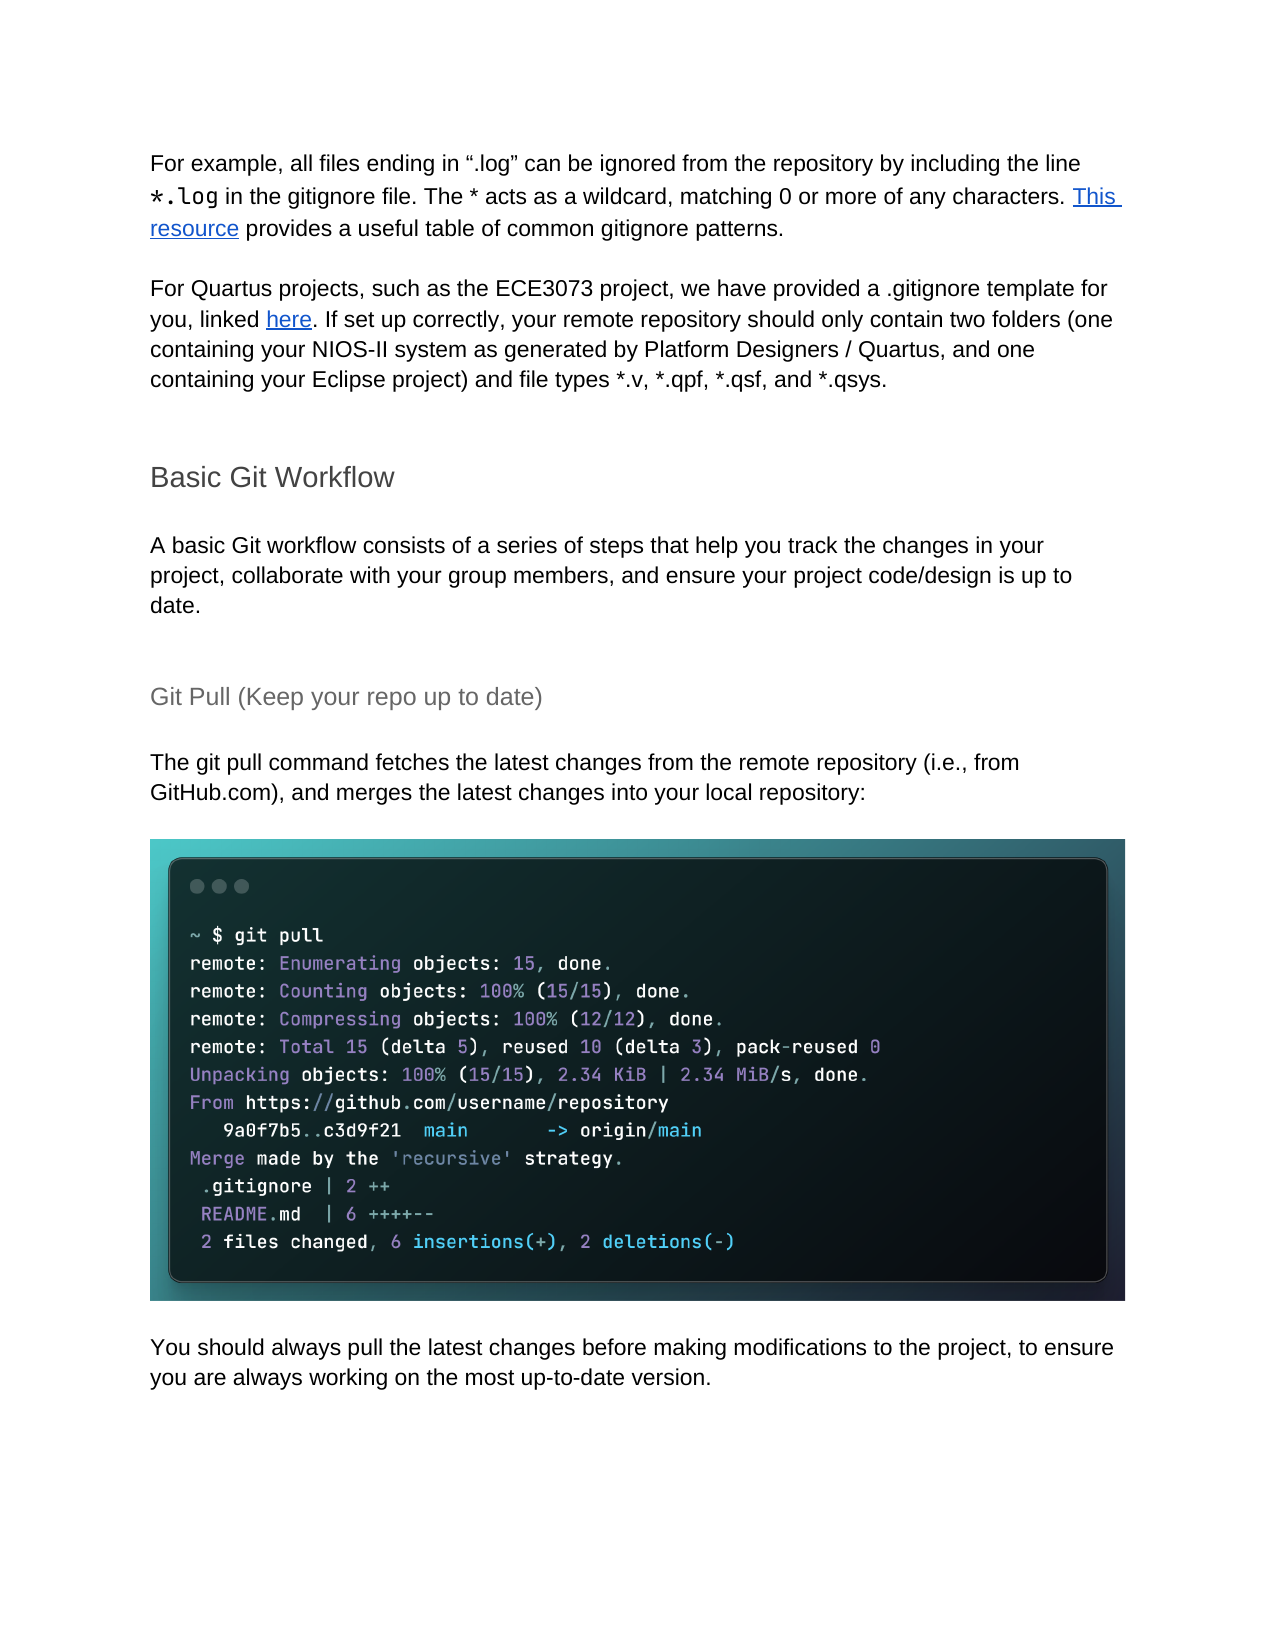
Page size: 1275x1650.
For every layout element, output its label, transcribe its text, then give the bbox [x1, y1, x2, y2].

picture [150, 839, 1125, 1301]
subtitle Basic Git Workflow [150, 460, 1125, 493]
text A basic Git workflow consists of a series of steps that help you track the changes in your project, collaborate with your group members, and ensure your project code/design is up to date. [150, 532, 1125, 618]
text You should always pull the latest changes before making modifications to the project, to ensure you are always working on the most up-to-date version. [150, 1334, 1125, 1391]
text For Quartus projects, such as the ECE3073 project, we have provided a .gitignore template for you, linked here. If set up correctly, your remote repository should only contain two folders (one containing your NIOS-II system as generated by Platform Designers / Quartus, and one containing your Eclipse project) and file types *.v, *.qpf, *.qsf, and *.qsys. [150, 275, 1125, 392]
text The git pull command fetches the latest changes from the remote repository (i.e., from GitHub.com), and merges the latest changes into your local repository: [150, 749, 1125, 806]
subtitle Git Pull (Keep your repo up to date) [150, 682, 1125, 711]
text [150, 150, 1125, 241]
